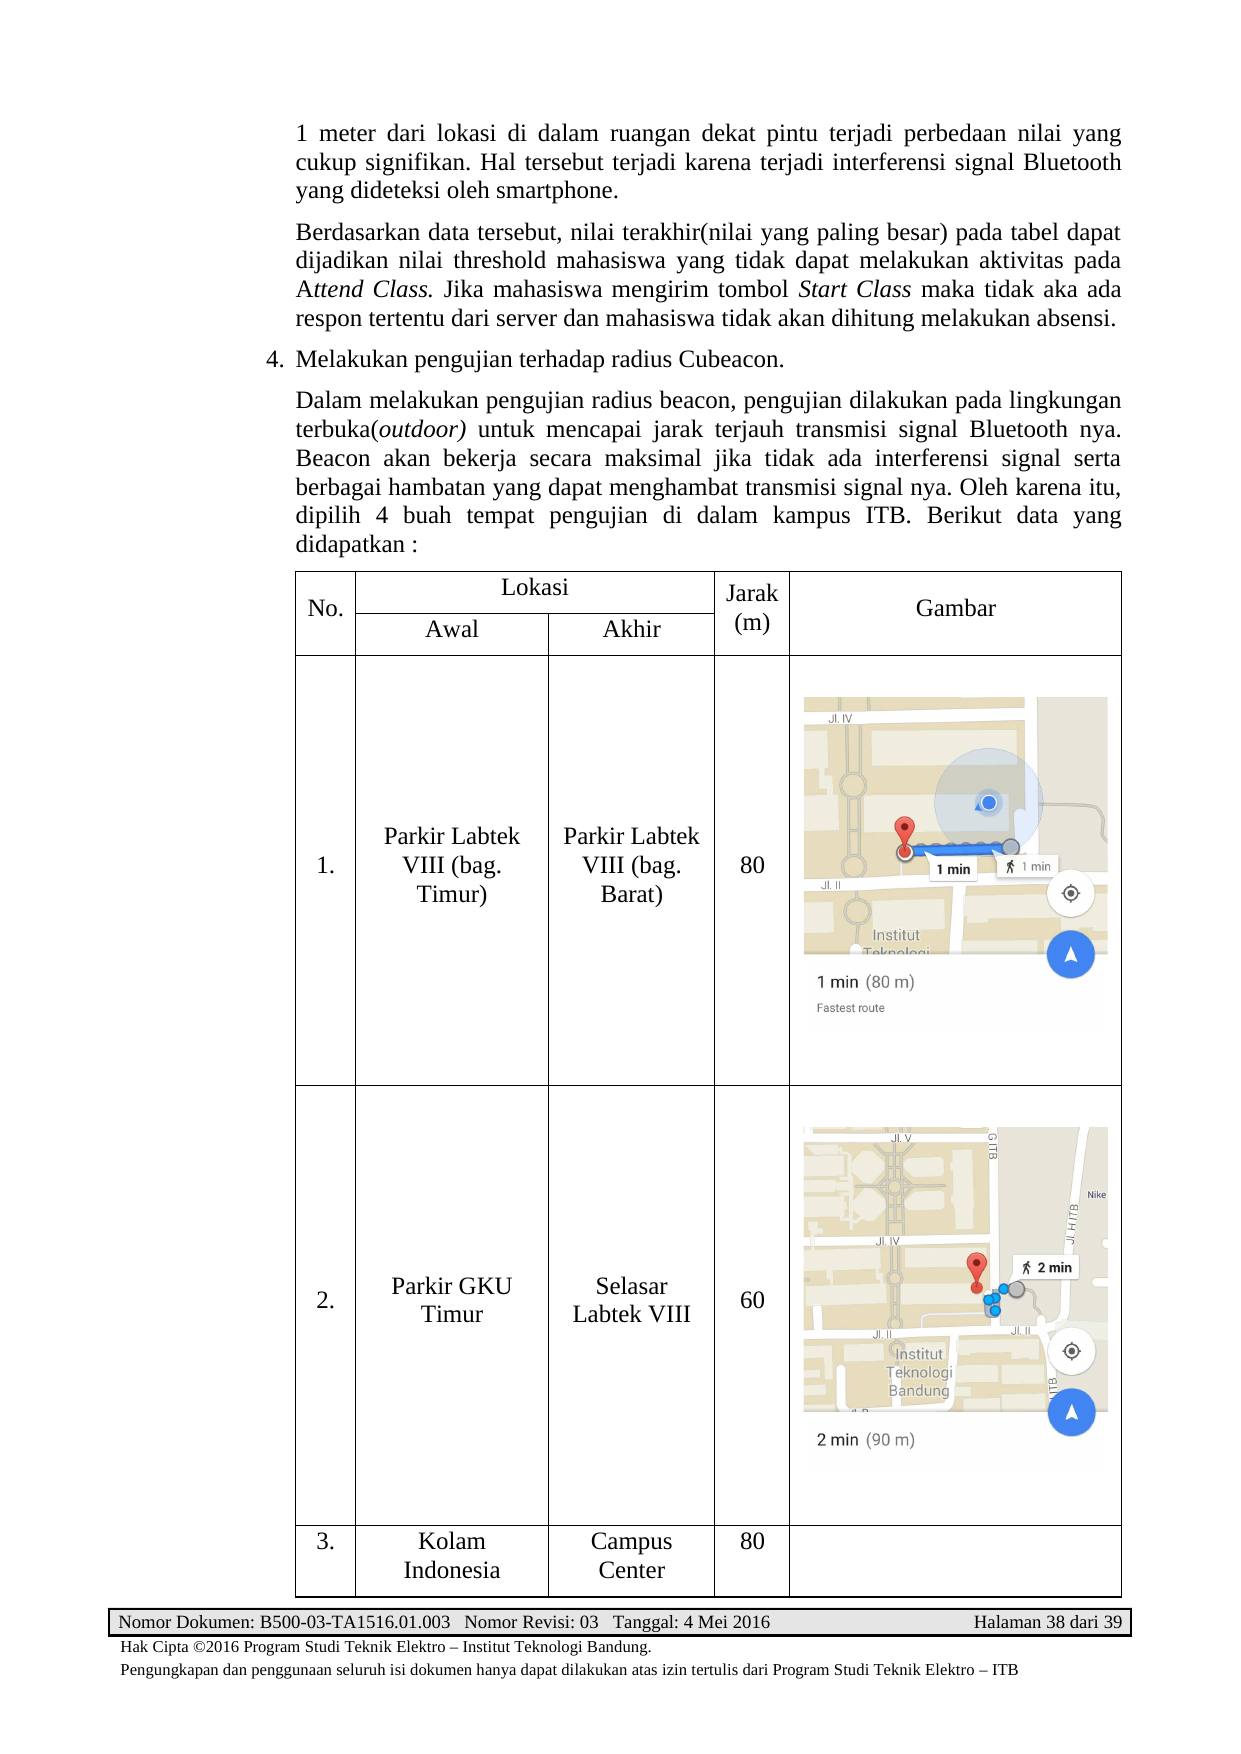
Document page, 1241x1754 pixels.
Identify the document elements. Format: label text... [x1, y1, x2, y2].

table_cell Selasar Labtek VIII [549, 1086, 714, 1525]
table_cell [790, 1086, 1121, 1525]
table_header Gambar [790, 572, 1121, 655]
table_cell Campus Center [549, 1526, 714, 1596]
table_cell Parkir GKU Timur [356, 1086, 548, 1525]
text Berdasarkan data tersebut, nilai terakhir(nilai yang paling besar) pada tabel dapat dijadikan nilai threshold mahasiswa yang tidak dapat melakukan aktivitas pada Attend Class. Jika mahasiswa mengirim tombol Start Class maka tidak aka ada respon tertentu dari server dan mahasiswa tidak akan dihitung melakukan absensi. [295, 217, 1122, 332]
picture [803, 1127, 1108, 1472]
table_cell 80 [715, 656, 789, 1085]
table_header No. [296, 572, 355, 655]
table_header Jarak (m) [715, 572, 789, 655]
list Melakukan pengujian terhadap radius Cubeacon. [266, 344, 1122, 373]
text Dalam melakukan pengujian radius beacon, pengujian dilakukan pada lingkungan terbuka(outdoor) untuk mencapai jarak terjauh transmisi signal Bluetooth nya. Beacon akan bekerja secara maksimal jika tidak ada interferensi signal serta berbagai hambatan yang dapat menghambat transmisi signal nya. Oleh karena itu, dipilih 4 buah tempat pengujian di dalam kampus ITB. Berikut data yang didapatkan : [295, 386, 1122, 558]
table_cell Awal [356, 614, 548, 655]
table_cell Akhir [549, 614, 714, 655]
table_cell 1. [296, 656, 355, 1085]
picture [803, 697, 1108, 1032]
table_cell [790, 1526, 1121, 1596]
table_cell 60 [715, 1086, 789, 1525]
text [295, 118, 1122, 204]
table_cell 2. [296, 1086, 355, 1525]
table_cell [356, 1526, 548, 1596]
table_header Lokasi [356, 572, 714, 613]
table_cell 3. [296, 1526, 355, 1596]
table_cell Parkir Labtek VIII (bag. Timur) [356, 656, 548, 1085]
table_cell [790, 656, 1121, 1085]
table_cell Parkir Labtek VIII (bag. Barat) [549, 656, 714, 1085]
table_cell 80 [715, 1526, 789, 1596]
